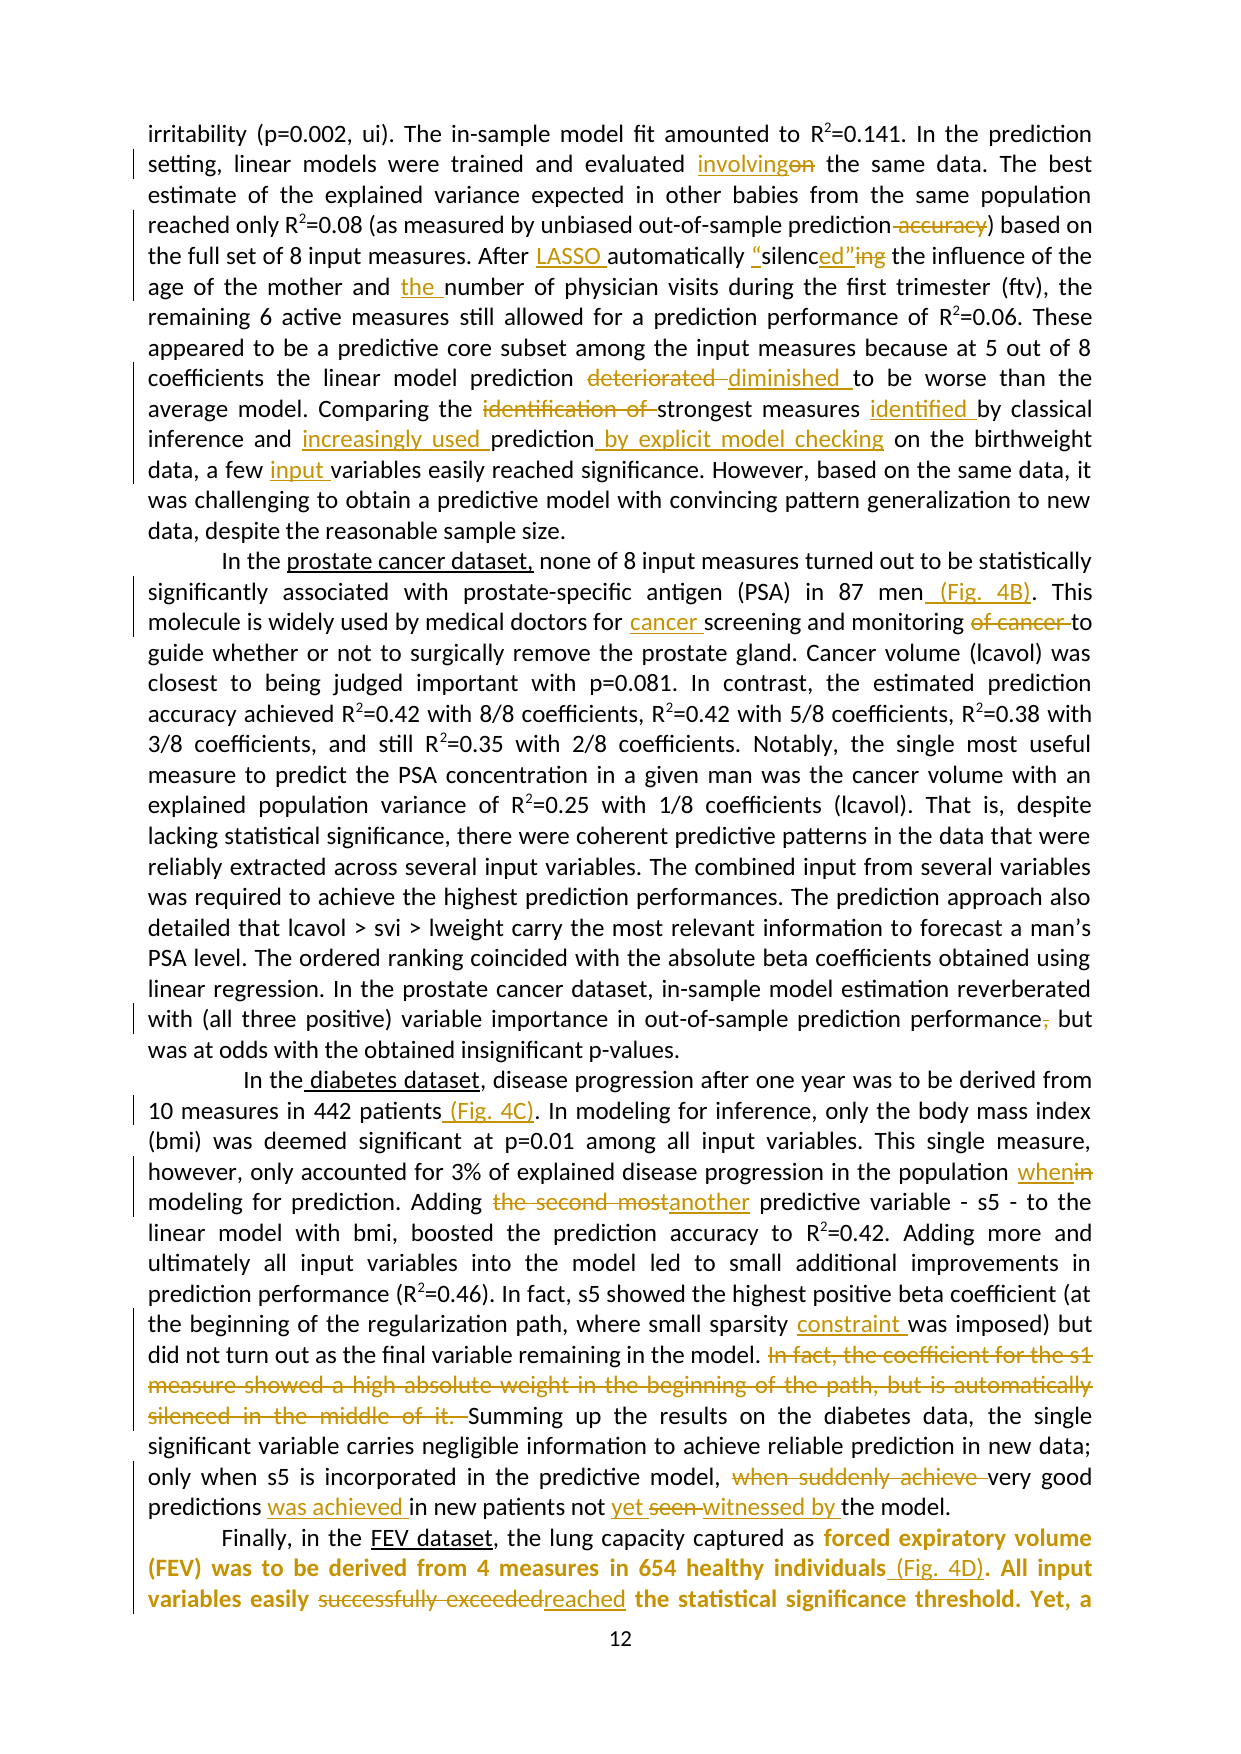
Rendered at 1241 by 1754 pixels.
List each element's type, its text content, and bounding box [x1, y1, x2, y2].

text In the prostate cancer dataset, none of 8 input measures turned out to be statistically significantly associated with prostate-specific antigen (PSA) in 87 men. This molecule is widely used by medical doctors for screening and monitoring to guide whether or not to surgically remove the prostate gland. Cancer volume (lcavol) was closest to being judged important with p=0.081. In contrast, the estimated prediction accuracy achieved R2=0.42 with 8/8 coefficients, R2=0.42 with 5/8 coefficients, R2=0.38 with 3/8 coefficients, and still R2=0.35 with 2/8 coefficients. Notably, the single most useful measure to predict the PSA concentration in a given man was the cancer volume with an explained population variance of R2=0.25 with 1/8 coefficients (lcavol). That is, despite lacking statistical significance, there were coherent predictive patterns in the data that were reliably extracted across several input variables. The combined input from several variables was required to achieve the highest prediction performances. The prediction approach also detailed that lcavol > svi > lweight carry the most relevant information to forecast a man’s PSA level. The ordered ranking coincided with the absolute beta coefficients obtained using linear regression. In the prostate cancer dataset, in-sample model estimation reverberated with (all three positive) variable importance in out-of-sample prediction performance but was at odds with the obtained insignificant p-values. [148, 545, 1092, 1064]
text In the diabetes dataset, disease progression after one year was to be derived from 10 measures in 442 patients. In modeling for inference, only the body mass index (bmi) was deemed significant at p=0.01 among all input variables. This single measure, however, only accounted for 3% of explained disease progression in the population modeling for prediction. Adding predictive variable - s5 - to the linear model with bmi, boosted the prediction accuracy to R2=0.42. Adding more and ultimately all input variables into the model led to small additional improvements in prediction performance (R2=0.46). In fact, s5 showed the highest positive beta coefficient (at the beginning of the regularization path, where small sparsity was imposed) but did not turn out as the final variable remaining in the model. Summing up the results on the diabetes data, the single significant variable carries negligible information to achieve reliable prediction in new data; only when s5 is incorporated in the predictive model, very good predictions in new patients not the model. [148, 1388, 1092, 1522]
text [148, 1522, 1092, 1614]
text In the diabetes dataset, disease progression after one year was to be derived from 10 measures in 442 patients. In modeling for inference, only the body mass index (bmi) was deemed significant at p=0.01 among all input variables. This single measure, however, only accounted for 3% of explained disease progression in the population modeling for prediction. Adding predictive variable - s5 - to the linear model with bmi, boosted the prediction accuracy to R2=0.42. Adding more and ultimately all input variables into the model led to small additional improvements in prediction performance (R2=0.46). In fact, s5 showed the highest positive beta coefficient (at the beginning of the regularization path, where small sparsity was imposed) but did not turn out as the final variable remaining in the model. Summing up the results on the diabetes data, the single significant variable carries negligible information to achieve reliable prediction in new data; only when s5 is incorporated in the predictive model, very good predictions in new patients not the model. [148, 1064, 1092, 1386]
